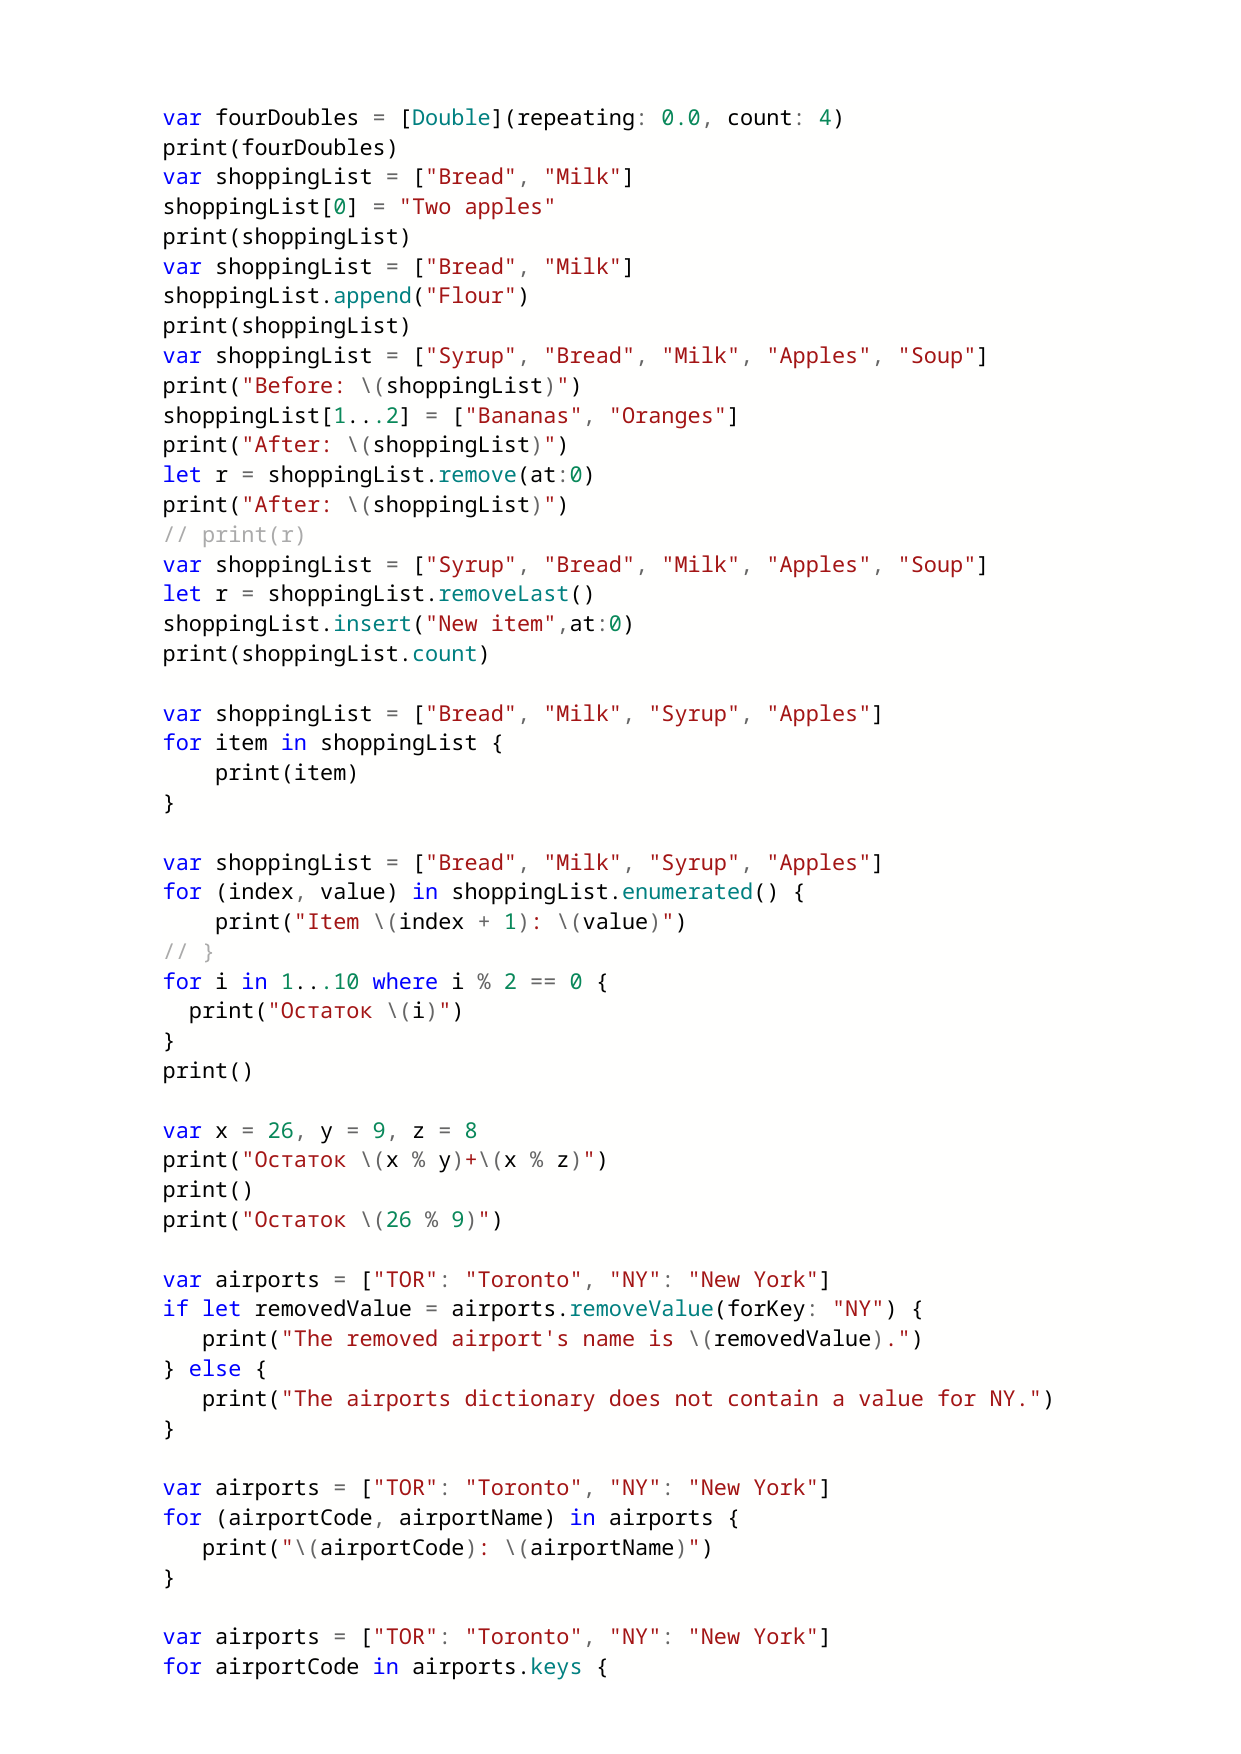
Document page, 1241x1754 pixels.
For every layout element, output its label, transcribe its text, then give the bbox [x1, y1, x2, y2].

text } [162, 787, 1196, 817]
text if let removedValue = airports.removeValue(forKey: "NY") { [162, 1293, 1196, 1323]
text var shoppingList = ["Bread", "Milk"] [162, 161, 1196, 191]
text print() [162, 1174, 1196, 1204]
text let r = shoppingList.removeLast() [162, 578, 1196, 608]
text print("Остаток \(i)") [162, 996, 1196, 1025]
text } else { [162, 1353, 1196, 1383]
text var fourDoubles = [Double](repeating: 0.0, count: 4) [162, 102, 1196, 132]
text print(shoppingList) [162, 221, 1196, 251]
text shoppingList.insert("New item",at:0) [162, 608, 1196, 638]
text print() [162, 1055, 1196, 1085]
text print(shoppingList) [162, 310, 1196, 340]
text var shoppingList = ["Bread", "Milk"] [162, 251, 1196, 281]
text print(item) [162, 757, 1196, 787]
text var airports = ["TOR": "Toronto", "NY": "New York"] [162, 1472, 1196, 1502]
text shoppingList[1...2] = ["Bananas", "Oranges"] [162, 400, 1196, 429]
text for item in shoppingList { [162, 727, 1196, 757]
text } [162, 1562, 1196, 1591]
text var shoppingList = ["Bread", "Milk", "Syrup", "Apples"] [162, 698, 1196, 727]
text shoppingList.append("Flour") [162, 281, 1196, 310]
text for airportCode in airports.keys { [162, 1651, 1196, 1681]
text print(shoppingList.count) [162, 638, 1196, 668]
text print("Before: \(shoppingList)") [162, 370, 1196, 400]
text } [162, 1025, 1196, 1055]
text var airports = ["TOR": "Toronto", "NY": "New York"] [162, 1621, 1196, 1651]
text var shoppingList = ["Bread", "Milk", "Syrup", "Apples"] [162, 847, 1196, 876]
text print("After: \(shoppingList)") [162, 489, 1196, 519]
text print("The airports dictionary does not contain a value for NY.") [162, 1383, 1196, 1413]
text var x = 26, y = 9, z = 8 [162, 1115, 1196, 1144]
text for (airportCode, airportName) in airports { [162, 1502, 1196, 1532]
text print("\(airportCode): \(airportName)") [162, 1532, 1196, 1562]
text print("The removed airport's name is \(removedValue).") [162, 1323, 1196, 1353]
text var shoppingList = ["Syrup", "Bread", "Milk", "Apples", "Soup"] [162, 340, 1196, 370]
text var airports = ["TOR": "Toronto", "NY": "New York"] [162, 1264, 1196, 1293]
text } [162, 1413, 1196, 1442]
text let r = shoppingList.remove(at:0) [162, 459, 1196, 489]
text var shoppingList = ["Syrup", "Bread", "Milk", "Apples", "Soup"] [162, 549, 1196, 578]
text print("Остаток \(x % y)+\(x % z)") [162, 1144, 1196, 1174]
text // print(r) [162, 519, 1196, 549]
text print("After: \(shoppingList)") [162, 429, 1196, 459]
text print("Item \(index + 1): \(value)") [162, 906, 1196, 936]
text print(fourDoubles) [162, 132, 1196, 161]
text for i in 1...10 where i % 2 == 0 { [162, 966, 1196, 996]
text shoppingList[0] = "Two apples" [162, 191, 1196, 221]
text print("Остаток \(26 % 9)") [162, 1204, 1196, 1234]
text for (index, value) in shoppingList.enumerated() { [162, 876, 1196, 906]
text // } [162, 936, 1196, 966]
